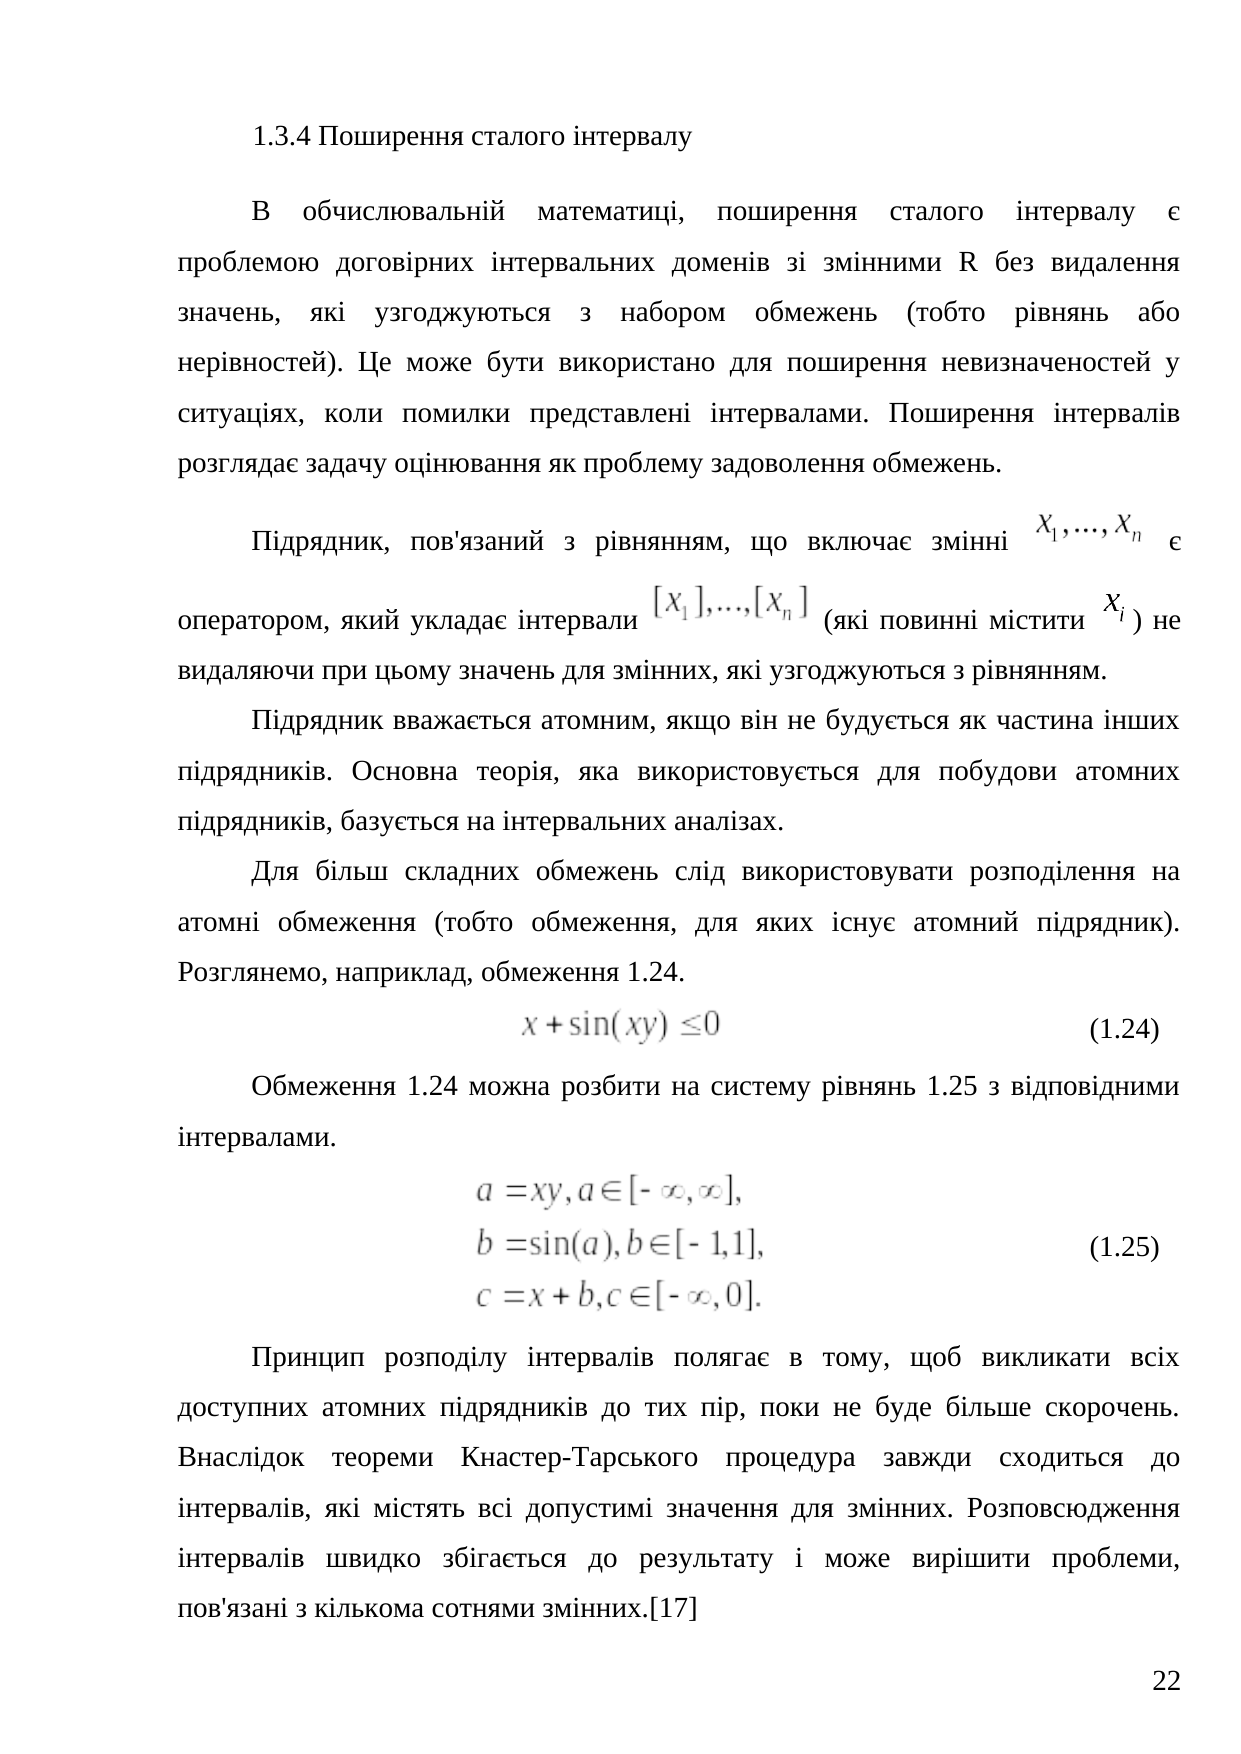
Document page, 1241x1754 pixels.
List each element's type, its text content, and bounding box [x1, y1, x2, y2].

table_header (1.24) [1078, 1004, 1171, 1068]
text Підрядник вважається атомним, якщо він не будується як частина інших підрядників. Основна теорія, яка використовується для побудови атомних підрядників, базується на інтервальних аналізах. [177, 702, 1181, 837]
text В обчислювальній математиці, поширення сталого інтервалу є проблемою договірних інтервальних доменів зі змінними R без видалення значень, які узгоджуються з набором обмежень (тобто рівнянь або нерівностей). Це може бути використано для поширення невизначеностей у ситуаціях, коли помилки представлені інтервалами. Поширення інтервалів розглядає задачу оцінювання як проблему задоволення обмежень. [177, 193, 1181, 478]
text Принцип розподілу інтервалів полягає в тому, щоб викликати всіх доступних атомних підрядників до тих пір, поки не буде більше скорочень. Внаслідок теореми Кнастер-Тарського процедура завжди сходиться до інтервалів, які містять всі допустимі значення для змінних. Розповсюдження інтервалів швидко збігається до результату і може вирішити проблеми, пов'язані з кількома сотнями змінних.[17] [177, 1339, 1181, 1624]
table_header (1.25) [1078, 1169, 1171, 1339]
text Підрядник, пов'язаний з рівнянням, що включає змінні є оператором, який укладає інтервали (які повинні містити ) не видаляючи при цьому значень для змінних, які узгоджуються з рівнянням. [177, 495, 1181, 686]
text Для більш складних обмежень слід використовувати розподілення на атомні обмеження (тобто обмеження, для яких існує атомний підрядник). Розглянемо, наприклад, обмеження 1.24. [177, 853, 1181, 988]
subtitle 1.3.4 Поширення сталого інтервалу [177, 118, 1181, 152]
table_header [166, 1004, 1078, 1068]
table_header [166, 1169, 1078, 1339]
text Обмеження 1.24 можна розбити на систему рівнянь 1.25 з відповідними інтервалами. [177, 1068, 1181, 1152]
